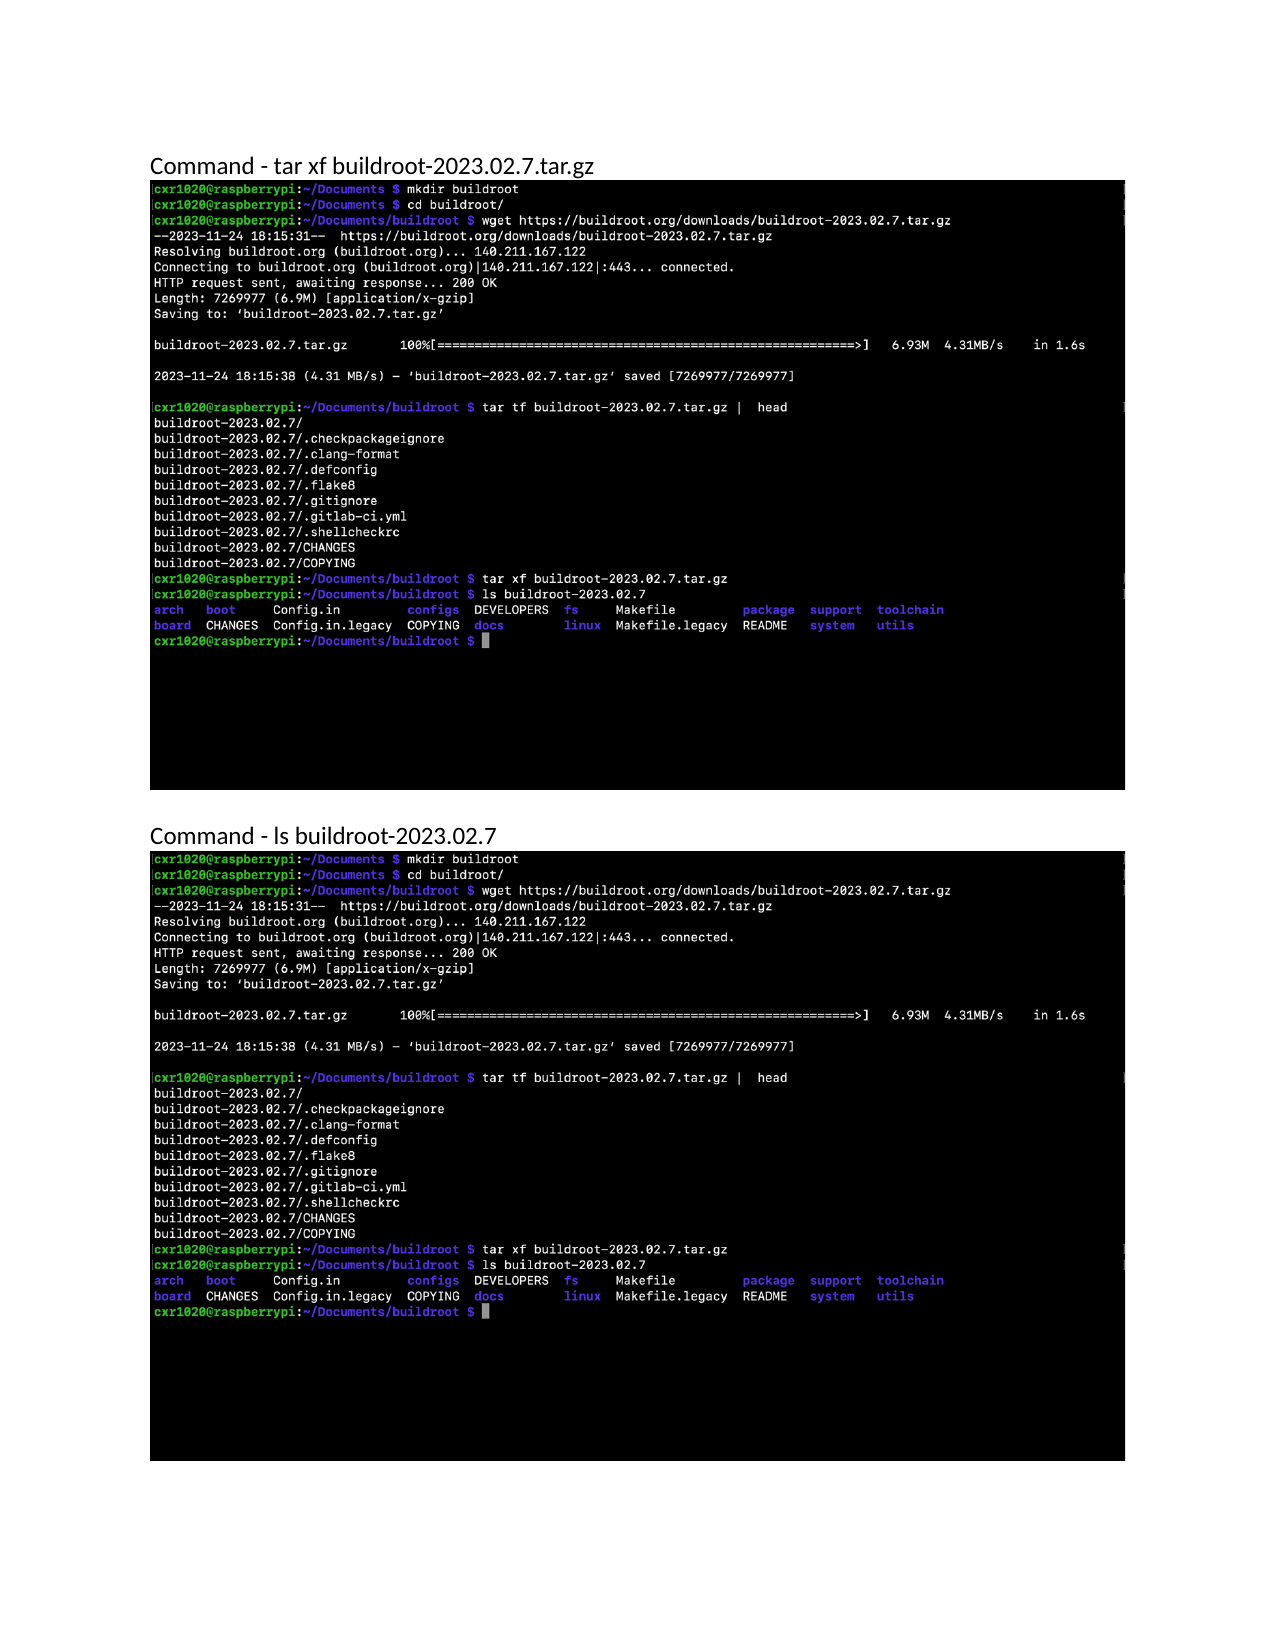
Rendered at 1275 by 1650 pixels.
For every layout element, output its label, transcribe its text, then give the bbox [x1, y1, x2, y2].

picture [150, 851, 1125, 1461]
picture [150, 180, 1125, 790]
text Command - ls buildroot-2023.02.7 [150, 820, 1125, 851]
text Command - tar xf buildroot-2023.02.7.tar.gz [150, 150, 1125, 180]
